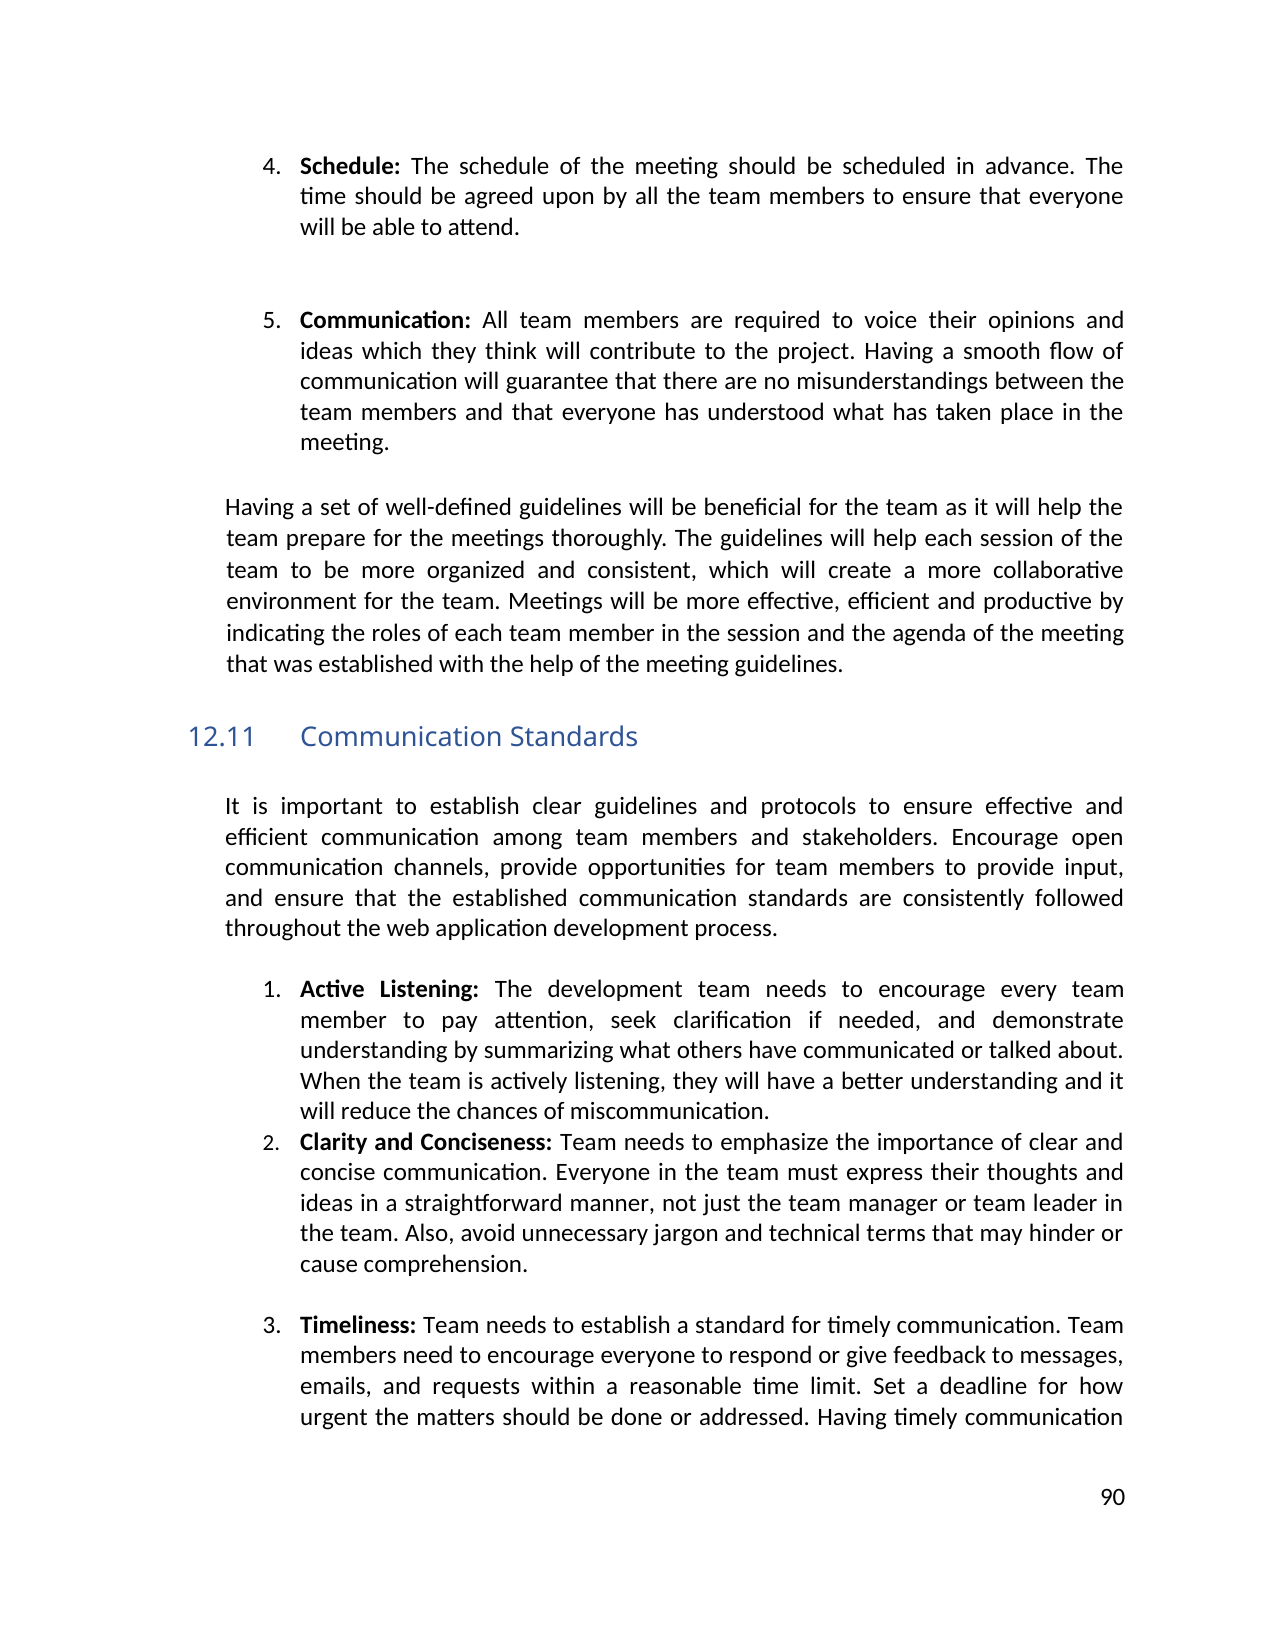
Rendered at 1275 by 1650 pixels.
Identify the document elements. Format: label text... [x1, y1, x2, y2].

list Schedule: The schedule of the meeting should be scheduled in advance. The time should be agreed upon by all the team members to ensure that everyone will be able to attend. [262, 150, 1125, 242]
text It is important to establish clear guidelines and protocols to ensure effective and efficient communication among team members and stakeholders. Encourage open communication channels, provide opportunities for team members to provide input, and ensure that the established communication standards are consistently followed throughout the web application development process. [225, 790, 1125, 943]
list Communication: All team members are required to voice their opinions and ideas which they think will contribute to the project. Having a smooth flow of communication will guarantee that there are no misunderstandings between the team members and that everyone has understood what has taken place in the meeting. [262, 304, 1125, 457]
list Clarity and Conciseness: Team needs to emphasize the importance of clear and concise communication. Everyone in the team must express their thoughts and ideas in a straightforward manner, not just the team manager or team leader in the team. Also, avoid unnecessary jargon and technical terms that may hinder or cause comprehension. [262, 1126, 1125, 1278]
subtitle Communication Standards [187, 718, 1125, 755]
text Having a set of well-defined guidelines will be beneficial for the team as it will help the team prepare for the meetings thoroughly. The guidelines will help each session of the team to be more organized and consistent, which will create a more collaborative environment for the team. Meetings will be more effective, efficient and productive by indicating the roles of each team member in the session and the agenda of the meeting that was established with the help of the meeting guidelines. [225, 491, 1125, 678]
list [262, 1309, 1125, 1431]
list Active Listening: The development team needs to encourage every team member to pay attention, seek clarification if needed, and demonstrate understanding by summarizing what others have communicated or talked about. When the team is actively listening, they will have a better understanding and it will reduce the chances of miscommunication. [262, 973, 1125, 1126]
